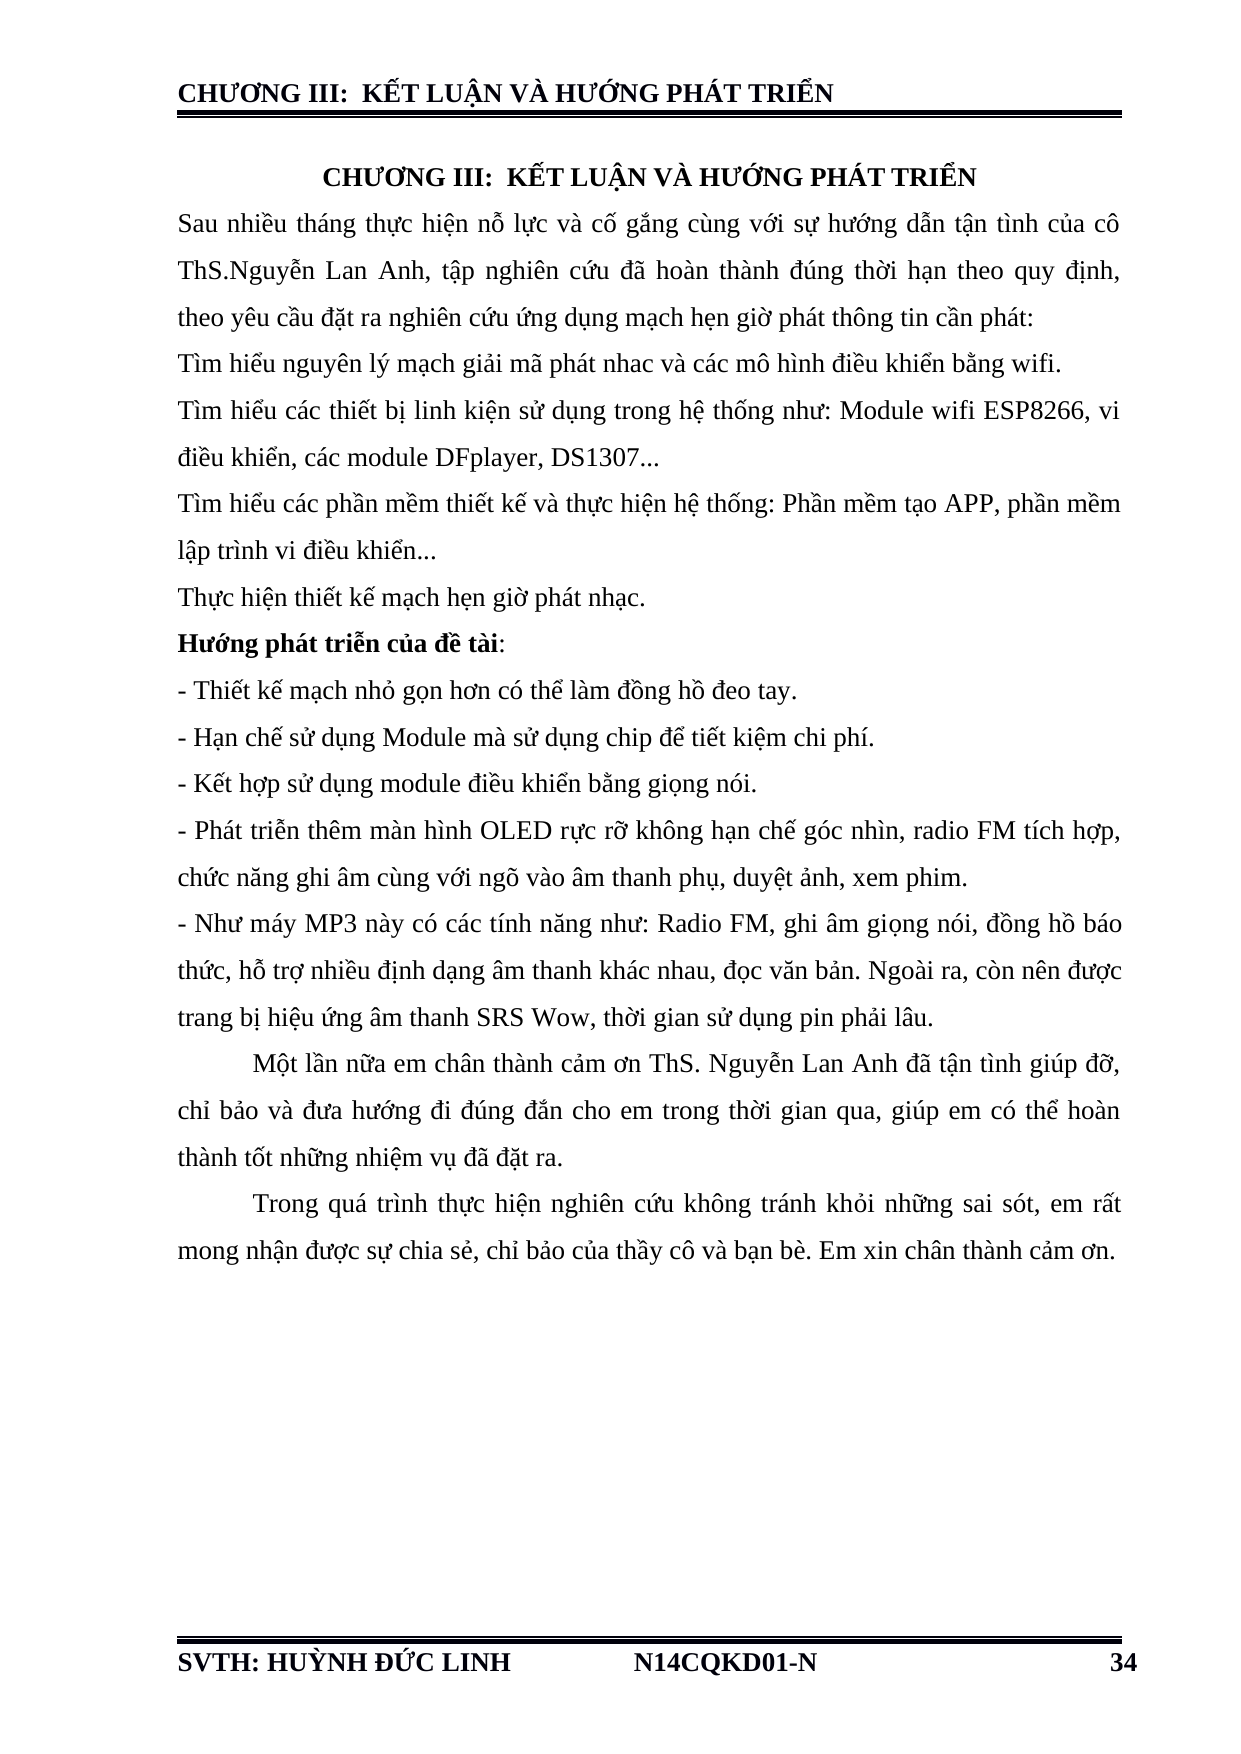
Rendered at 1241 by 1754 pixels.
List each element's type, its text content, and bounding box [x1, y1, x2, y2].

text - Hạn chế sử dụng Module mà sử dụng chip để tiết kiệm chi phí. [177, 721, 1122, 752]
text Một lần nữa em chân thành cảm ơn ThS. Nguyễn Lan Anh đã tận tình giúp đỡ, chỉ bảo và đưa hướng đi đúng đắn cho em trong thời gian qua, giúp em có thể hoàn thành tốt những nhiệm vụ đã đặt ra. [177, 1048, 1122, 1172]
text Tìm hiểu các thiết bị linh kiện sử dụng trong hệ thống như: Module wifi ESP8266, vi điều khiển, các module DFplayer, DS1307... [177, 394, 1122, 472]
text - Thiết kế mạch nhỏ gọn hơn có thể làm đồng hồ đeo tay. [177, 674, 1122, 705]
text Tìm hiểu nguyên lý mạch giải mã phát nhac và các mô hình điều khiển bằng wifi. [177, 348, 1122, 379]
text - Kết hợp sử dụng module điều khiển bằng giọng nói. [177, 768, 1122, 799]
text Trong quá trình thực hiện nghiên cứu không tránh khỏi những sai sót, em rất mong nhận được sự chia sẻ, chỉ bảo của thầy cô và bạn bè. Em xin chân thành cảm ơn. [177, 1188, 1122, 1265]
text Sau nhiều tháng thực hiện nỗ lực và cố gắng cùng với sự hướng dẫn tận tình của cô ThS.Nguyễn Lan Anh, tập nghiên cứu đã hoàn thành đúng thời hạn theo quy định, theo yêu cầu đặt ra nghiên cứu ứng dụng mạch hẹn giờ phát thông tin cần phát: [177, 208, 1122, 332]
text - Phát triễn thêm màn hình OLED rực rỡ không hạn chế góc nhìn, radio FM tích hợp, chức năng ghi âm cùng với ngõ vào âm thanh phụ, duyệt ảnh, xem phim. [177, 814, 1122, 892]
text Tìm hiểu các phần mềm thiết kế và thực hiện hệ thống: Phần mềm tạo APP, phần mềm lập trình vi điều khiển... [177, 488, 1122, 565]
text Hướng phát triễn của đề tài: [177, 628, 1122, 659]
subtitle CHƯƠNG III: KẾT LUẬN VÀ HƯỚNG PHÁT TRIỂN [177, 161, 1122, 192]
text - Như máy MP3 này có các tính năng như: Radio FM, ghi âm giọng nói, đồng hồ báo thức, hỗ trợ nhiều định dạng âm thanh khác nhau, đọc văn bản. Ngoài ra, còn nên được trang bị hiệu ứng âm thanh SRS Wow, thời gian sử dụng pin phải lâu. [177, 908, 1122, 1032]
text Thực hiện thiết kế mạch hẹn giờ phát nhạc. [177, 581, 1122, 612]
